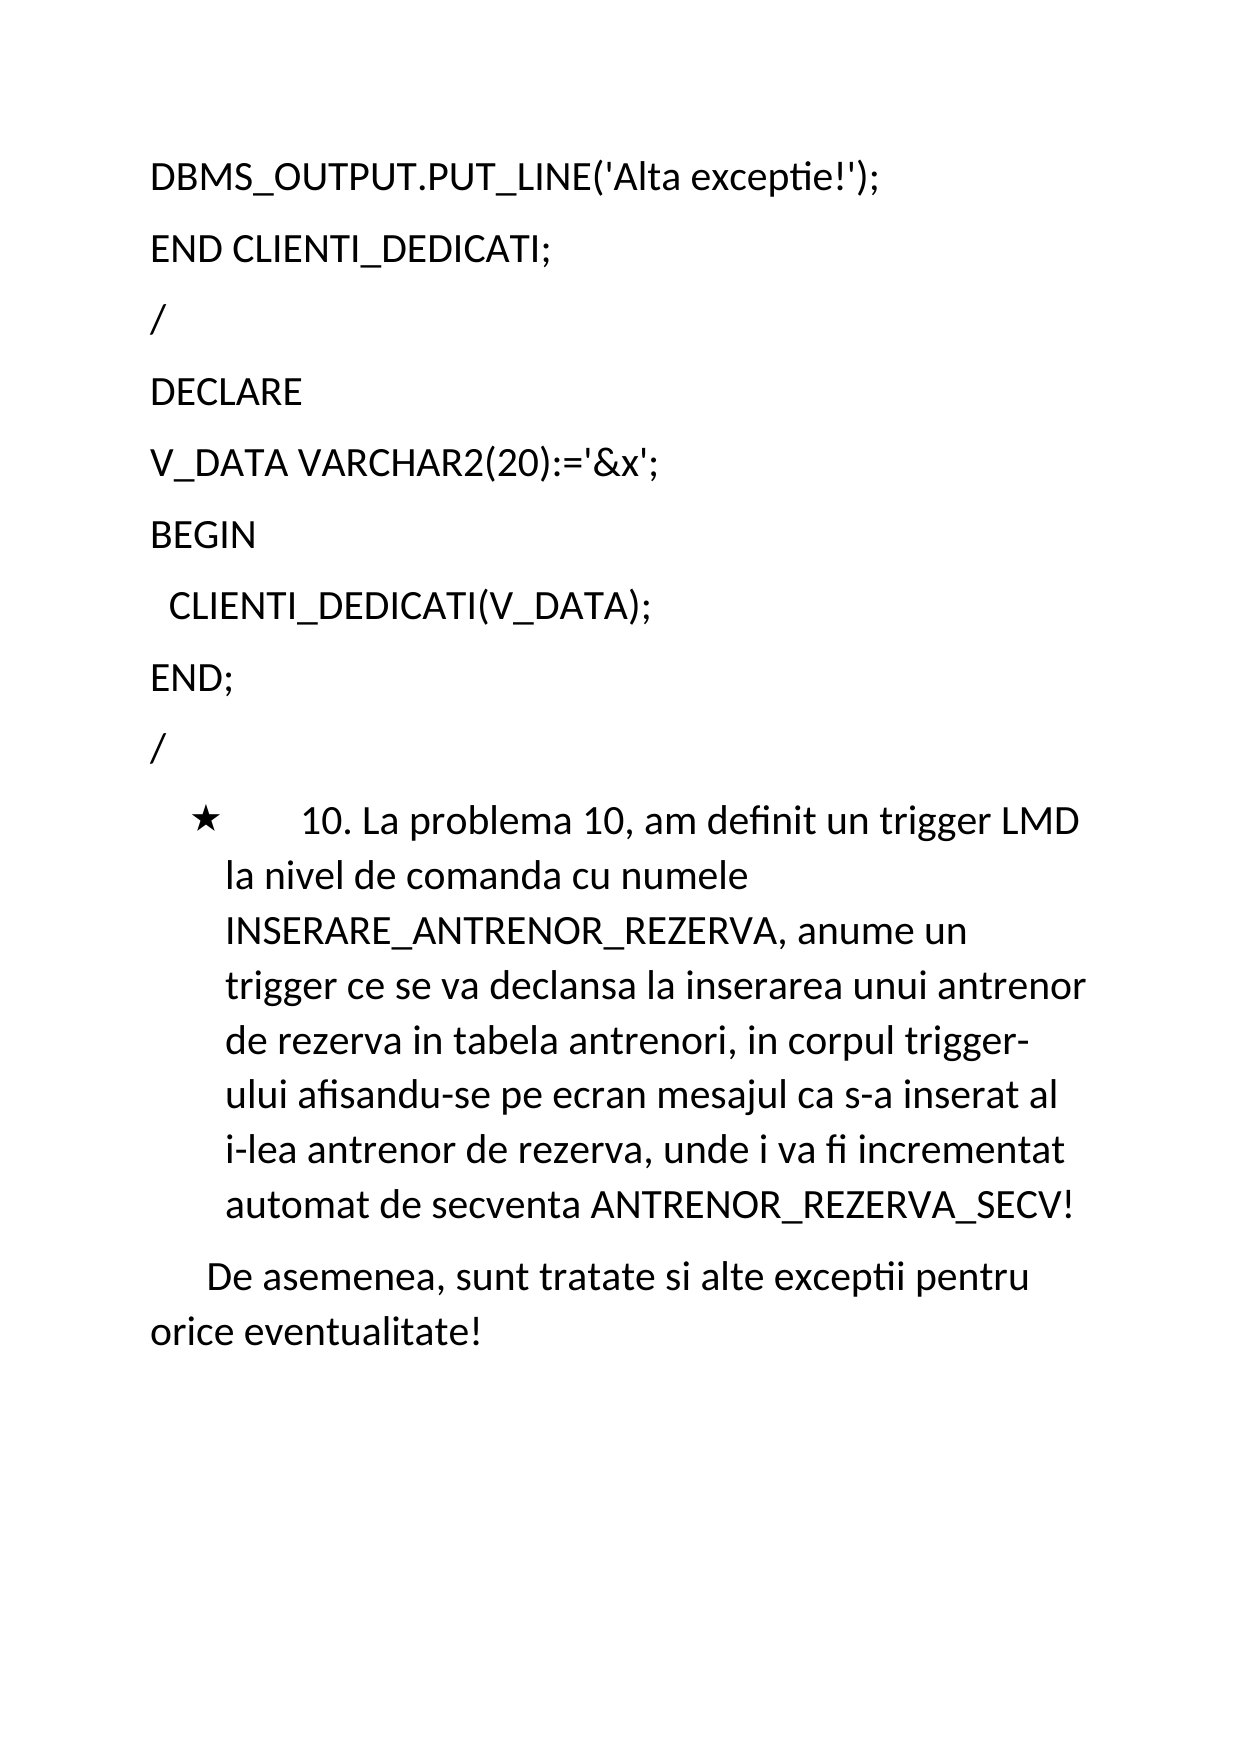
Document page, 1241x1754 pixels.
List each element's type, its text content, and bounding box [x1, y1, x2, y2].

text DECLARE [150, 365, 1090, 416]
text De asemenea, sunt tratate si alte exceptii pentru orice eventualitate! [150, 1250, 1090, 1356]
text END; [150, 651, 1090, 702]
list 10. La problema 10, am definit un trigger LMD la nivel de comanda cu numele INSERARE_ANTRENOR_REZERVA, anume un trigger ce se va declansa la inserarea unui antrenor de rezerva in tabela antrenori, in corpul trigger-ului afisandu-se pe ecran mesajul ca s-a inserat al i-lea antrenor de rezerva, unde i va fi incrementat automat de secventa ANTRENOR_REZERVA_SECV! [187, 794, 1090, 1229]
text / [150, 722, 1090, 773]
text BEGIN [150, 508, 1090, 559]
text / [150, 293, 1090, 344]
text DBMS_OUTPUT.PUT_LINE('Alta exceptie!'); [150, 150, 1090, 201]
text V_DATA VARCHAR2(20):='&x'; [150, 436, 1090, 487]
text CLIENTI_DEDICATI(V_DATA); [150, 579, 1090, 630]
text END CLIENTI_DEDICATI; [150, 222, 1090, 272]
